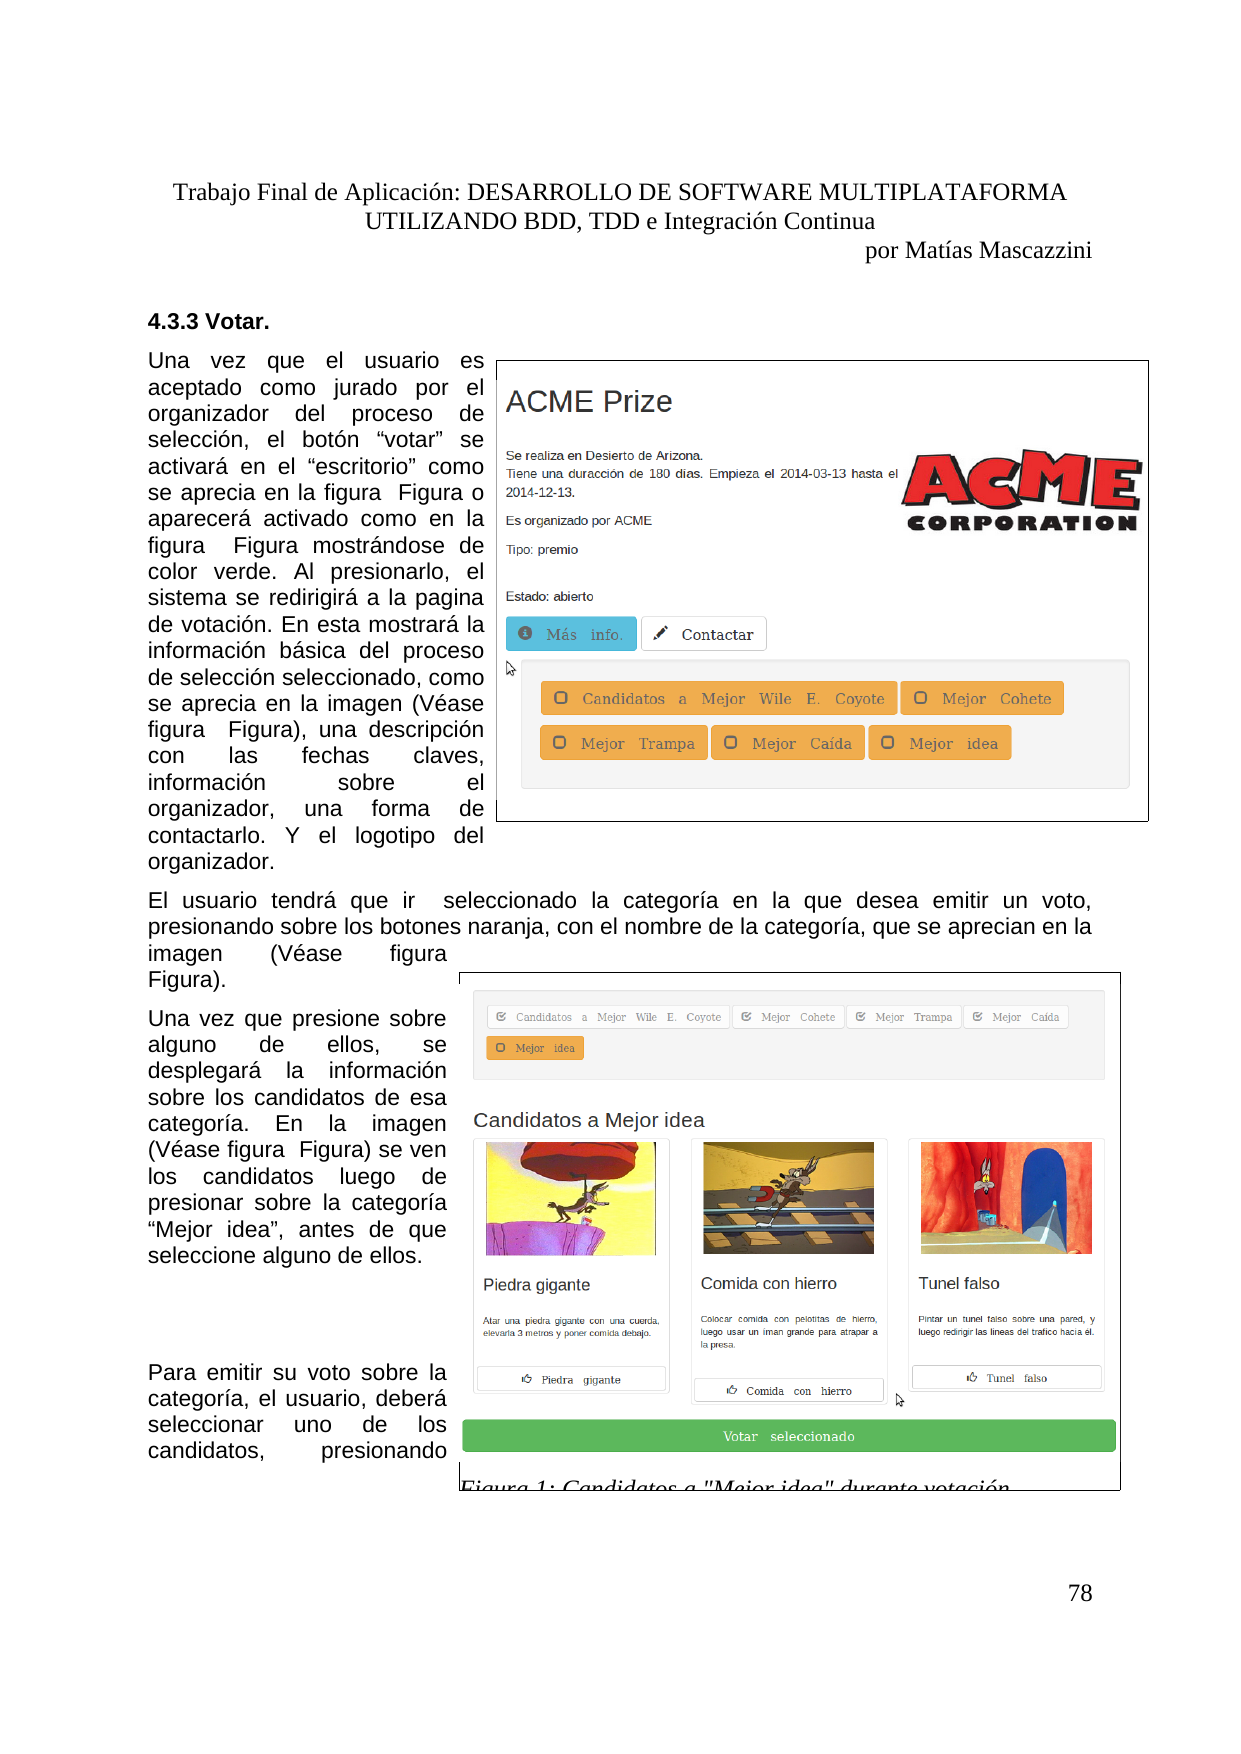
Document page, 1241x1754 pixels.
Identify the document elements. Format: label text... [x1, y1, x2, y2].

text El usuario tendrá que ir seleccionado la categoría en la que desea emitir un voto, presionando sobre los botones naranja, con el nombre de la categoría, que se aprecian en la imagen (Véase figura Figura). [148, 887, 1093, 992]
text 4.3.3 Votar. [148, 308, 1093, 335]
picture [458, 984, 1121, 1462]
picture [496, 380, 1148, 800]
text Una vez que presione sobre alguno de ellos, se desplegará la información sobre los candidatos de esa categoría. En la imagen (Véase figura Figura) se ven los candidatos luego de presionar sobre la categoría “Mejor idea”, antes de que seleccione alguno de ellos. [148, 1005, 458, 1268]
